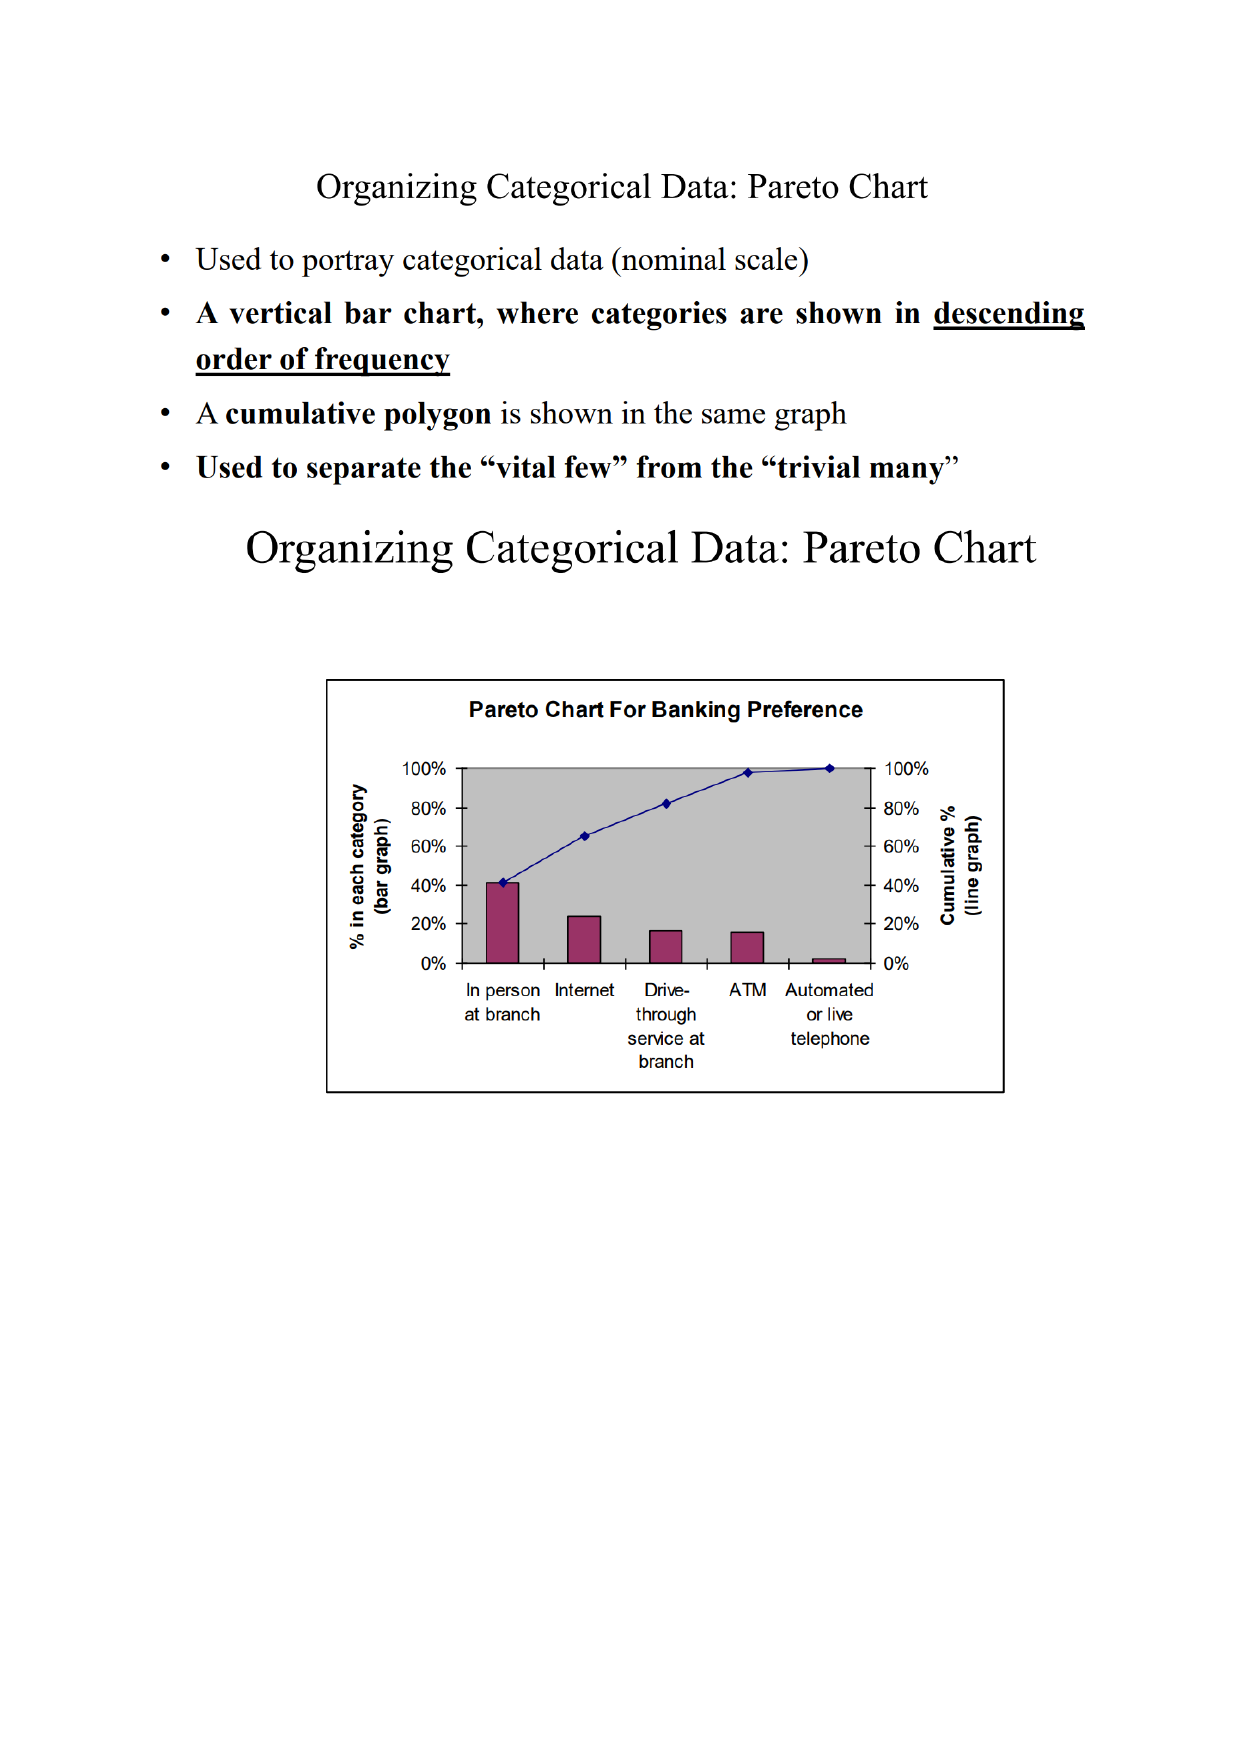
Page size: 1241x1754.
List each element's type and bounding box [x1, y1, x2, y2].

picture [150, 512, 1091, 1101]
picture [150, 150, 1091, 494]
